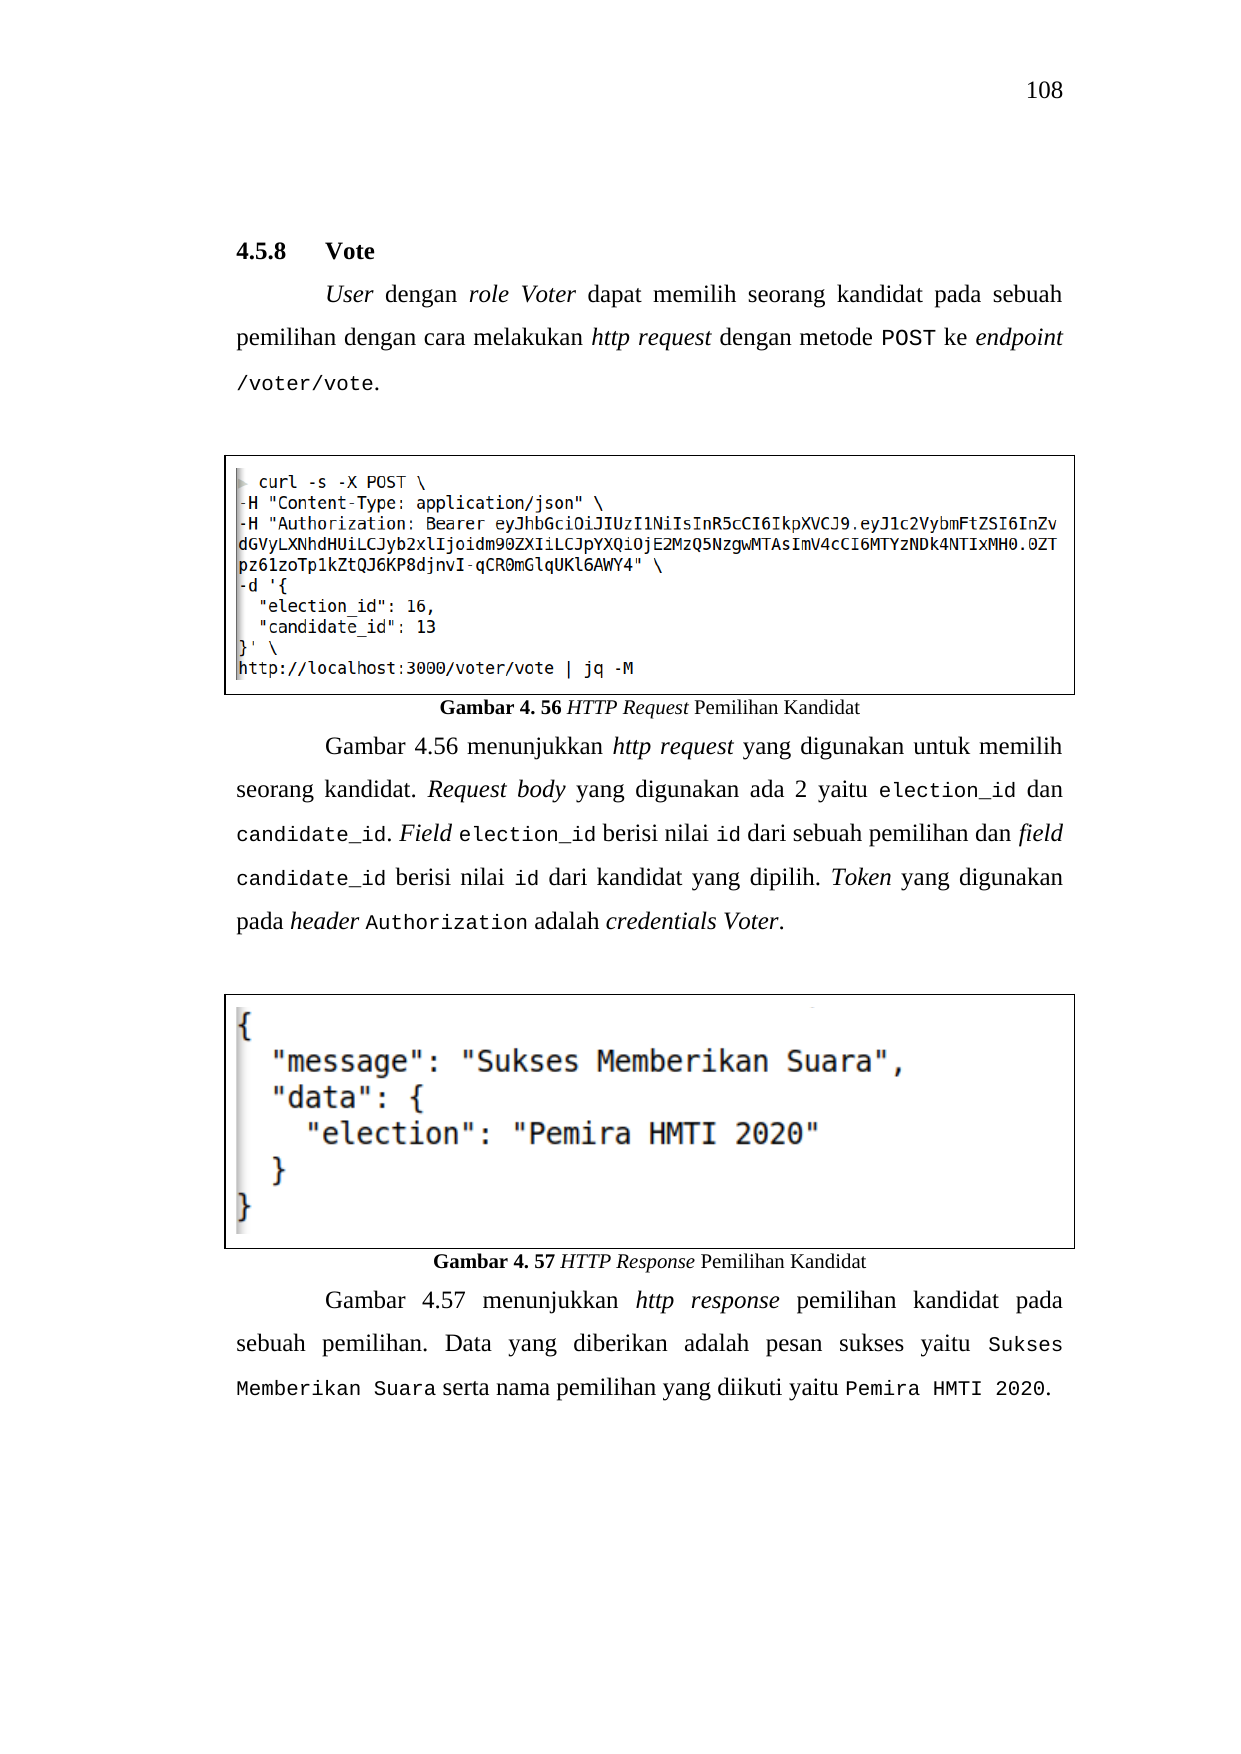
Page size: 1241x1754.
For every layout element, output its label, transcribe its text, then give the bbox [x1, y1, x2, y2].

text Gambar 4. 57 HTTP Response Pemilihan Kandidat [236, 1249, 1063, 1273]
text Gambar 4.56 menunjukkan http request yang digunakan untuk memilih seorang kandidat. Request body yang digunakan ada 2 yaitu election_id dan candidate_id. Field election_id berisi nilai id dari sebuah pemilihan dan field candidate_id berisi nilai id dari kandidat yang dipilih. Token yang digunakan pada header Authorization adalah credentials Voter. [236, 731, 1063, 936]
table_header [226, 456, 1074, 694]
text Gambar 4.57 menunjukkan http response pemilihan kandidat pada sebuah pemilihan. Data yang diberikan adalah pesan sukses yaitu Sukses Memberikan Suara serta nama pemilihan yang diikuti yaitu Pemira HMTI 2020. [236, 1285, 1063, 1402]
subtitle Vote [236, 236, 1063, 265]
text User dengan role Voter dapat memilih seorang kandidat pada sebuah pemilihan dengan cara melakukan http request dengan metode POST ke endpoint /voter/vote. [236, 279, 1063, 397]
table_header [226, 995, 1074, 1248]
text Gambar 4. 56 HTTP Request Pemilihan Kandidat [236, 695, 1063, 719]
picture [236, 468, 1064, 680]
picture [236, 1007, 918, 1234]
